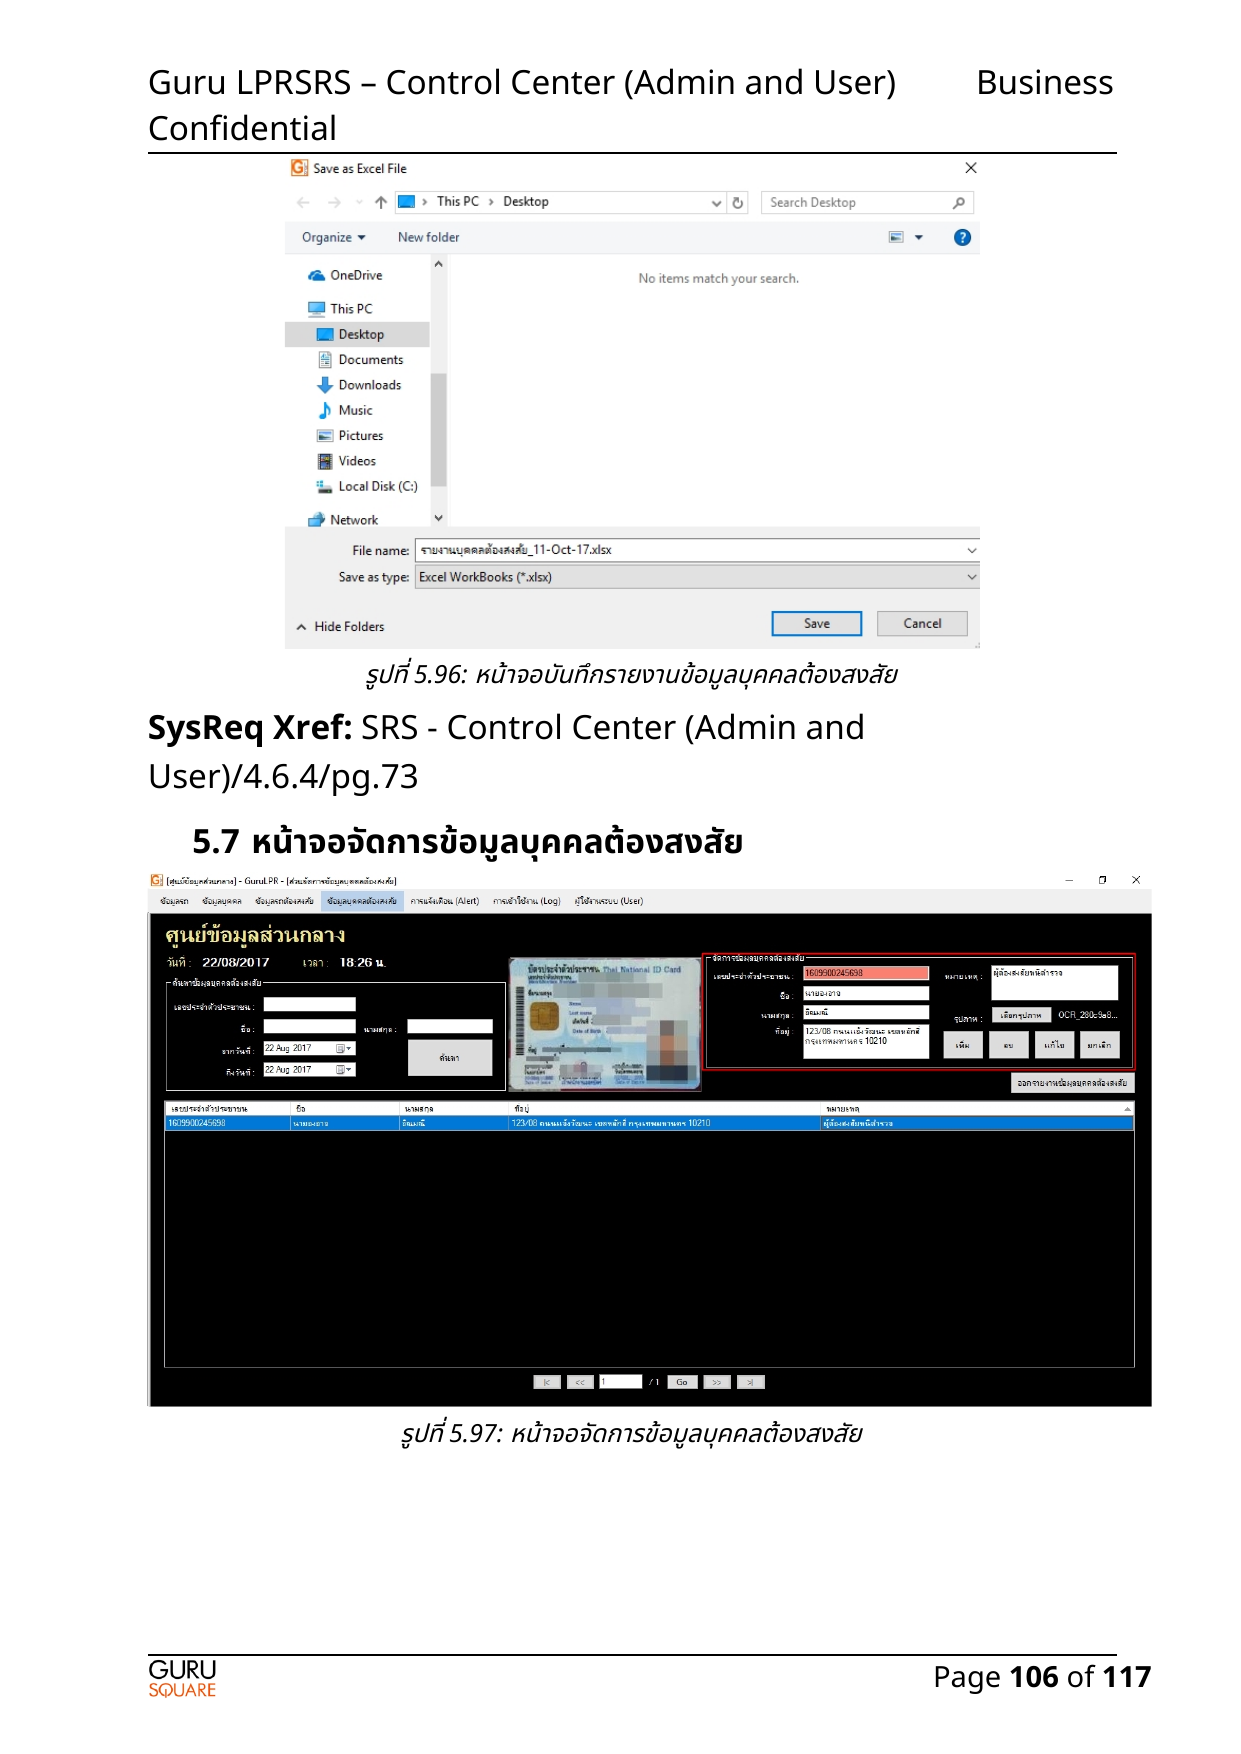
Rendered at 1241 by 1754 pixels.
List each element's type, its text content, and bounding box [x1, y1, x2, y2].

text SysReq Xref: SRS - Control Center (Admin and User)/4.6.4/pg.55 [148, 703, 1117, 798]
subtitle หน้าจอจัดการข้อมูลบุคคลต้องสงสัย [192, 818, 1117, 869]
picture [147, 872, 1152, 1407]
picture [284, 154, 980, 649]
picture [147, 1657, 218, 1699]
